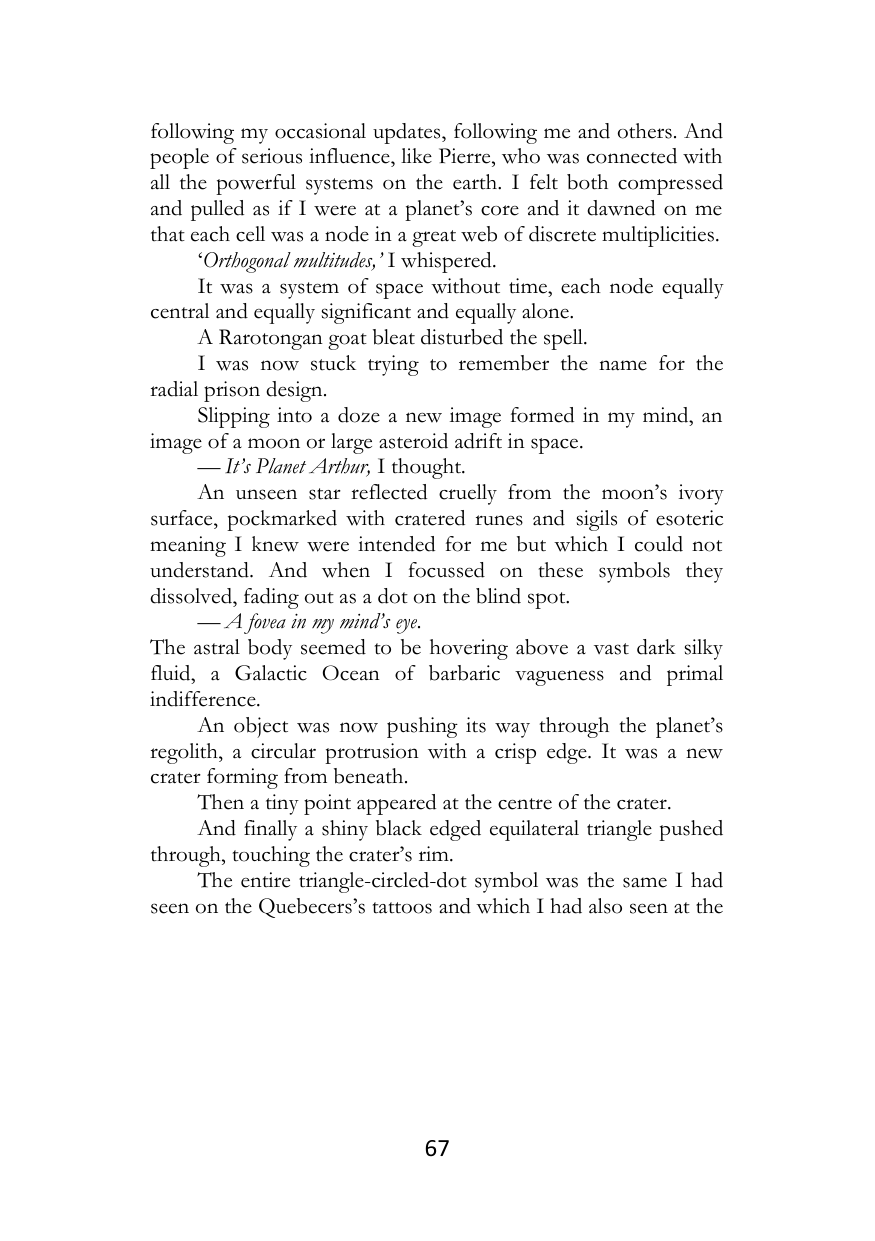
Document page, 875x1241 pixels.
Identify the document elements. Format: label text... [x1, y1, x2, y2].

text It was a system of space without time, each node equally central and equally significant and equally alone. [150, 273, 724, 325]
text An object was now pushing its way through the planet’s regolith, a circular protrusion with a crisp edge. It was a new crater forming from beneath. [150, 712, 724, 790]
list It’s Planet Arthur, I thought. [150, 454, 724, 480]
text I was now stuck trying to remember the name for the radial prison design. [150, 351, 724, 402]
list And finally a shiny black edged equilateral triangle pushed through, touching the crater’s rim. [150, 816, 724, 867]
text The astral body seemed to be hovering above a vast dark silky fluid, a Galactic Ocean of barbaric vagueness and primal indifference. [150, 635, 724, 712]
text An unseen star reflected cruelly from the moon’s ivory surface, pockmarked with cratered runes and sigils of esoteric meaning I knew were intended for me but which I could not understand. And when I focussed on these symbols they dissolved, fading out as a dot on the blind spot. [150, 480, 724, 609]
text Slipping into a doze a new image formed in my mind, an image of a moon or large asteroid adrift in space. [150, 402, 724, 454]
text Then a tiny point appeared at the centre of the crater. [150, 790, 724, 816]
text A Rarotongan goat bleat disturbed the spell. [150, 325, 724, 351]
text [150, 118, 724, 247]
text ‘Orthogonal multitudes,’ I whispered. [150, 247, 724, 273]
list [150, 867, 724, 919]
list A fovea in my mind’s eye. [150, 609, 724, 635]
